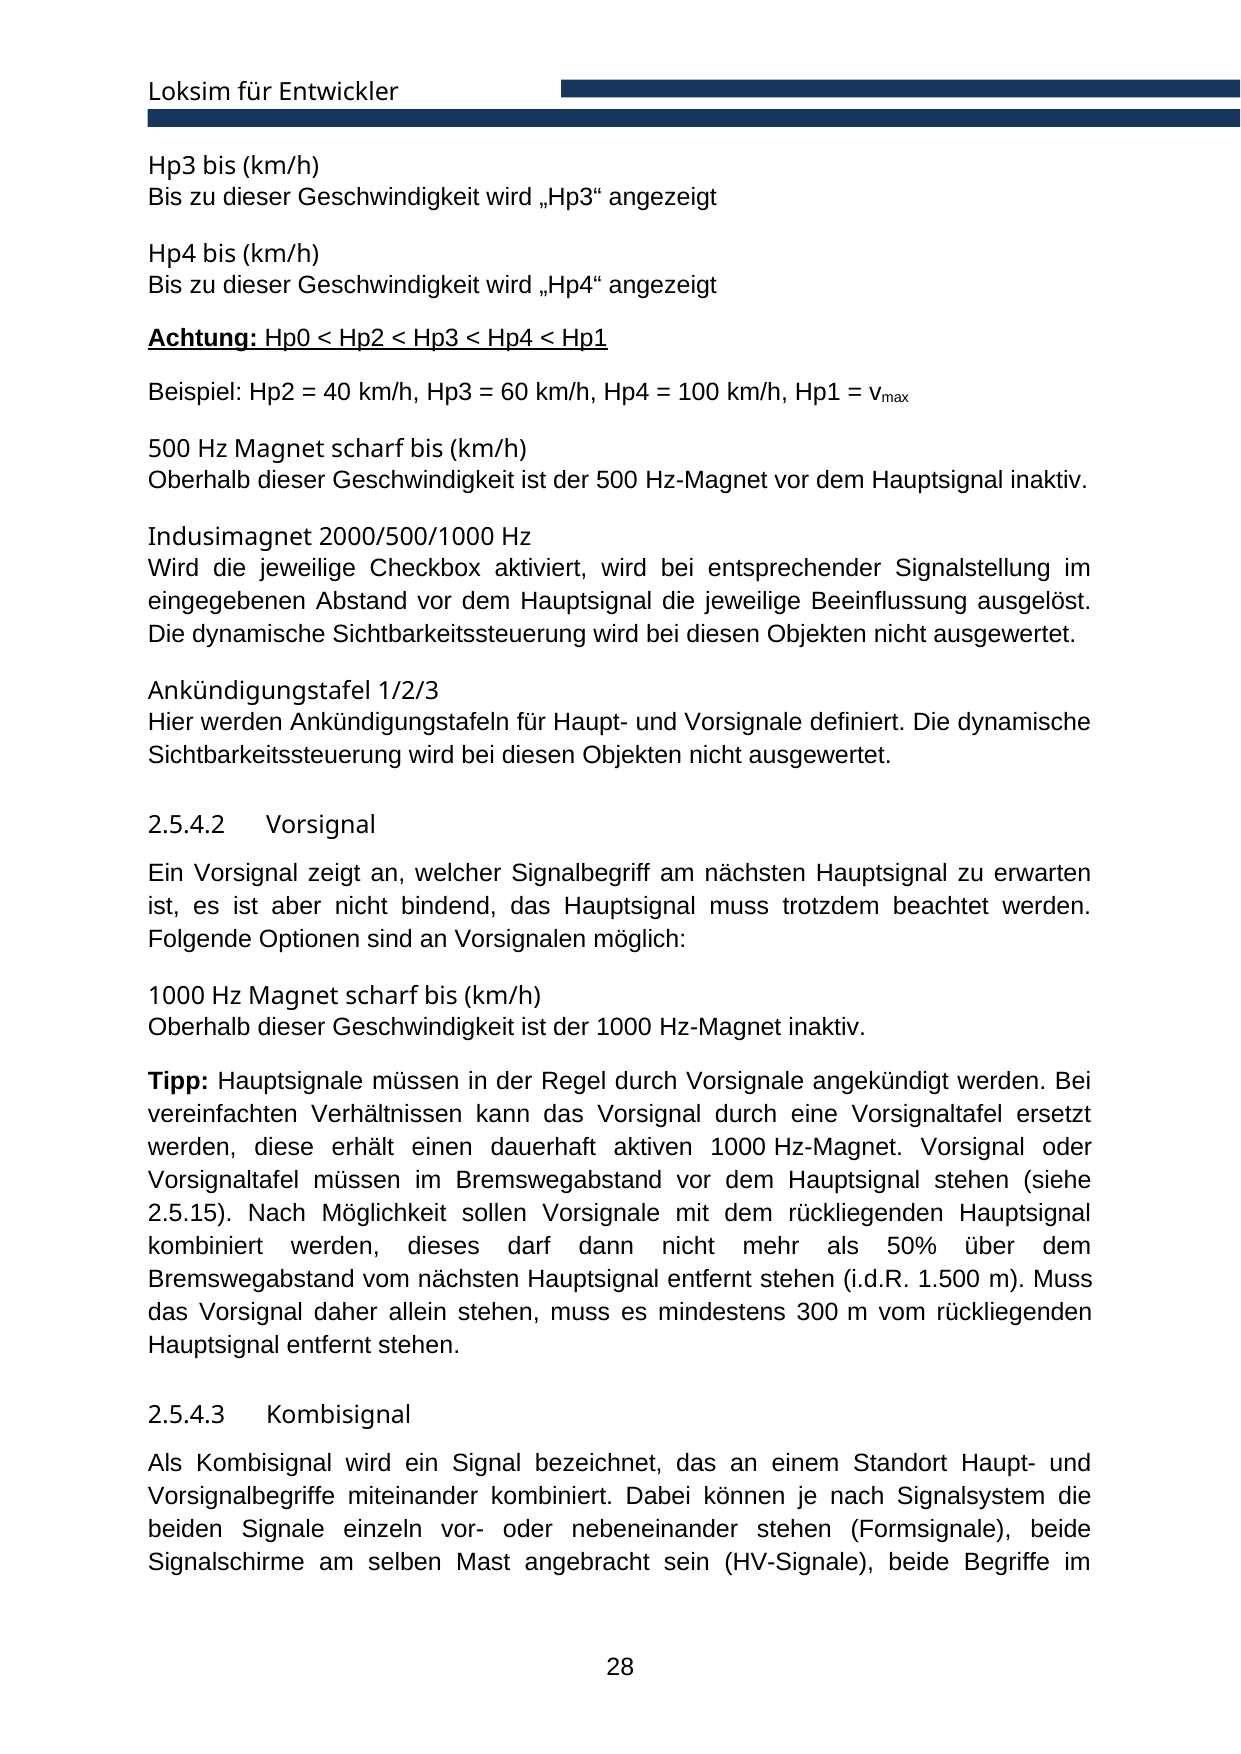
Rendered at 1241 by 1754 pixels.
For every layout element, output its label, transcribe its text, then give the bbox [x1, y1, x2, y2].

text Ankündigungstafel 1/2/3 [148, 673, 1093, 707]
text Indusimagnet 2000/500/1000 HzHz/500 Hz/1000 Hz [148, 519, 1093, 553]
text Hp3 bis (km/h) [148, 148, 1093, 182]
text 500 Hz Magnet scharf bis (km/h) [148, 431, 1093, 465]
text Achtung: Hp0 < Hp2 < Hp3 < Hp4 < Hp1 [148, 323, 1093, 352]
text Bis zu dieser Geschwindigkeit wird „Hp4“ angezeigt [148, 269, 1093, 298]
subtitle Vorsignal [148, 806, 1093, 841]
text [148, 1448, 1093, 1576]
text Hier werden Ankündigungstafeln für Haupt- und Vorsignale definiert. Die dynamische Sichtbarkeitssteuerung wird bei diesen Objekten nicht ausgewertet. [148, 707, 1093, 769]
text Hp4 bis (km/h) [148, 236, 1093, 269]
text Oberhalb dieser Geschwindigkeit ist der 500 Hz-Magnet vor dem Hauptsignal inaktiv. [148, 465, 1093, 494]
text Ein Vorsignal zeigt an, welcher Signalbegriff am nächsten Hauptsignal zu erwarten ist, es ist aber nicht bindend, das Hauptsignal muss trotzdem beachtet werden. Folgende Optionen sind an Vorsignalen möglich: [148, 858, 1093, 953]
subtitle Kombisignal [148, 1396, 1093, 1431]
text Wird die jeweilige Checkbox aktiviert, wird bei entsprechender Signalstellung im eingegebenen Abstand vor dem Hauptsignal die jeweilige Beeinflussung ausgelöst. Die dynamische Sichtbarkeitssteuerung wird bei diesen Objekten nicht ausgewertet. [148, 553, 1093, 648]
text Bis zu dieser Geschwindigkeit wird „Hp3“ angezeigt [148, 182, 1093, 210]
text Oberhalb dieser Geschwindigkeit ist der 1000 Hz-Magnet inaktiv. [148, 1012, 1093, 1041]
text 1000 Hz Magnet scharf bis (km/h) [148, 978, 1093, 1012]
text Beispiel: Hp2 = 40 km/h, Hp3 = 60 km/h, Hp4 = 100 km/h, Hp1 = vmax [148, 377, 1093, 406]
text Tipp: Hauptsignale müssen in der Regel durch Vorsignale angekündigt werden. Bei vereinfachten Verhältnissen kann das Vorsignal durch eine Vorsignaltafel ersetzt werden, diese erhält einen dauerhaft aktiven 1000 Hz-Magnet. Vorsignal oder Vorsignaltafel müssen im Bremswegabstand vor dem Hauptsignal stehen (siehe 2.5.15). Nach Möglichkeit sollen Vorsignale mit dem rückliegenden Hauptsignal kombiniert werden, dieses darf dann nicht mehr als 50% über dem Bremswegabstand vom nächsten Hauptsignal entfernt stehen (i.d.R. 1.500 m). Muss das Vorsignal daher allein stehen, muss es mindestens 300 m vom rückliegenden Hauptsignal entfernt stehen. [148, 1066, 1093, 1359]
